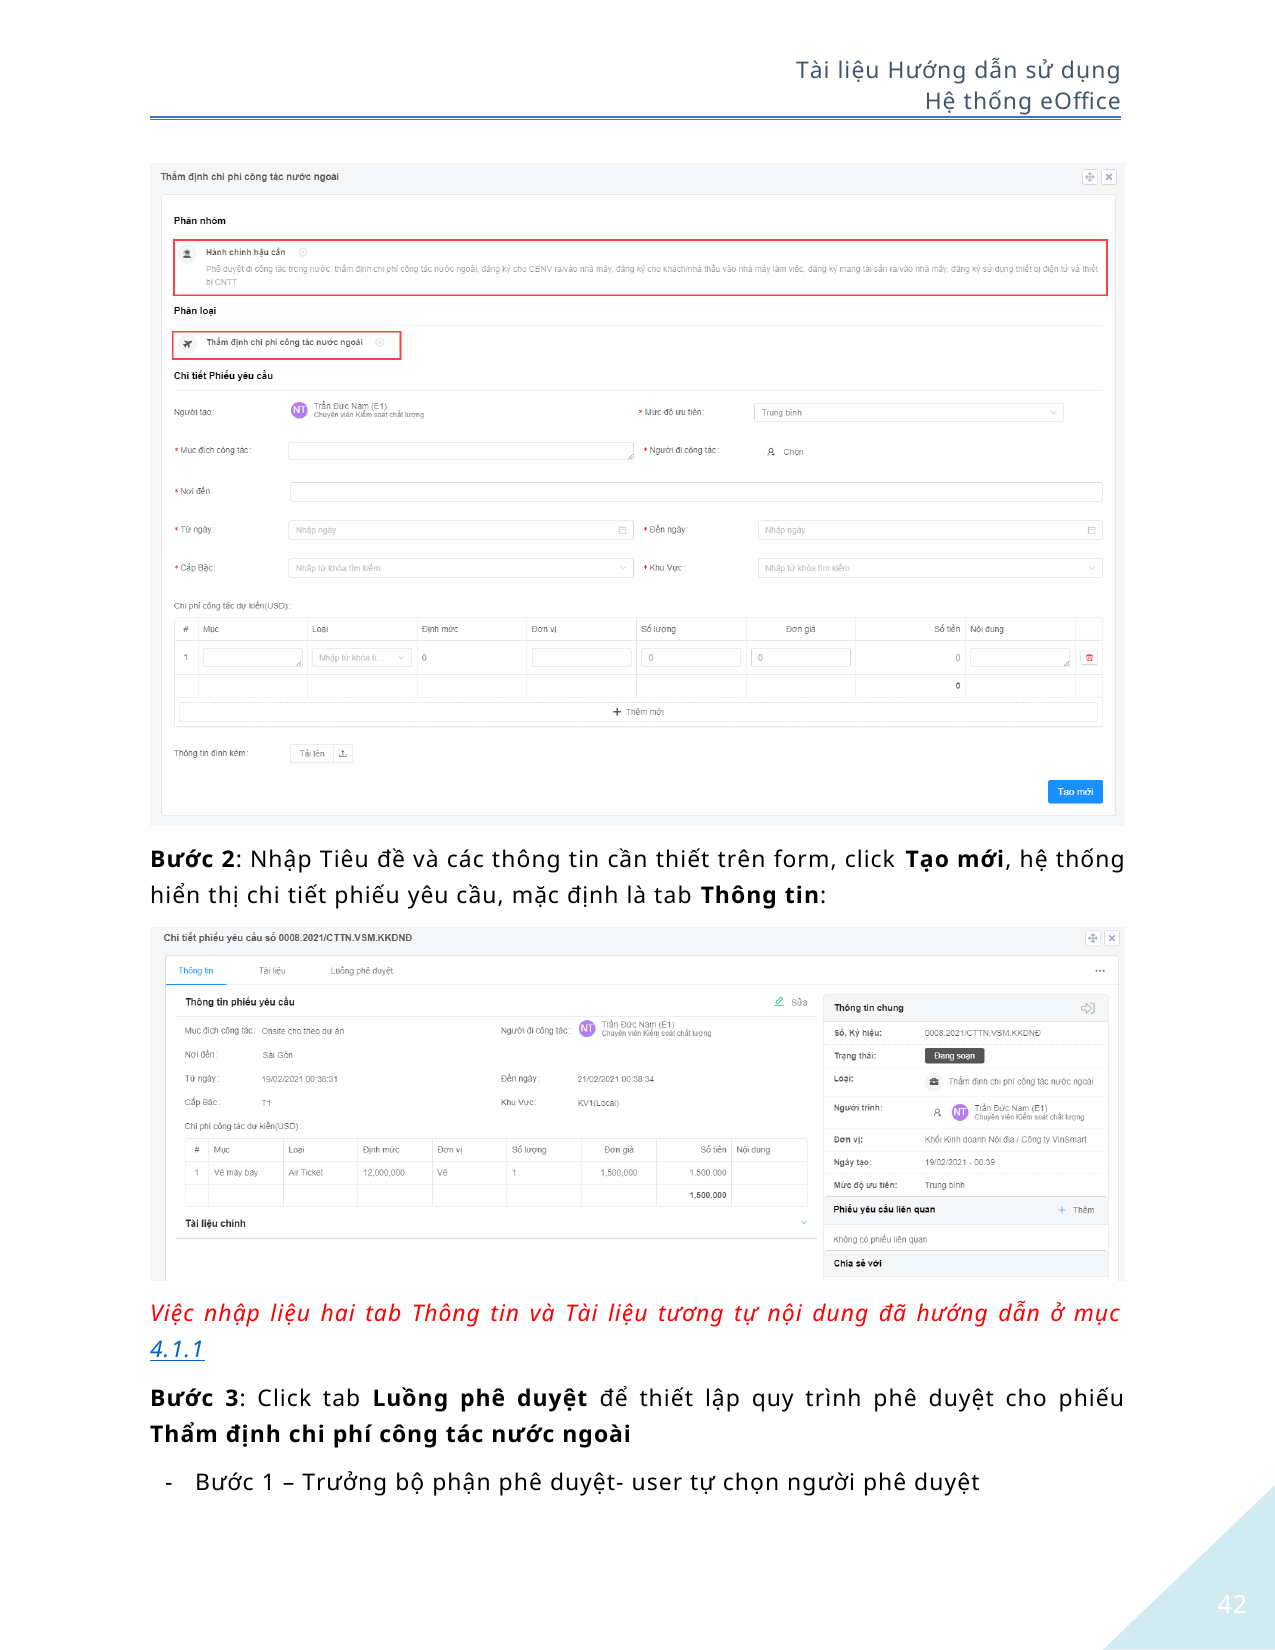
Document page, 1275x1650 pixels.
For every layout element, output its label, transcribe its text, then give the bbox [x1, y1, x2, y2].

picture [150, 927, 1125, 1281]
picture [150, 163, 1125, 826]
text Bước 3: Click tab Luồng phê duyệt để thiết lập quy trình phê duyệt cho phiếu Thẩm định chi phí công tác nước ngoài [150, 1382, 1125, 1449]
text Bước 2: Nhập Tiêu đề và các thông tin cần thiết trên form, click Tạo mới, hệ thống hiển thị chi tiết phiếu yêu cầu, mặc định là tab Thông tin: [150, 843, 1125, 910]
text Việc nhập liệu hai tab Thông tin và Tài liệu tương tự nội dung đã hướng dẫn ở mục 4.1.1 [150, 1297, 1125, 1364]
list Bước 1 – Trưởng bộ phận phê duyệt- user tự chọn người phê duyệt [165, 1466, 1125, 1497]
